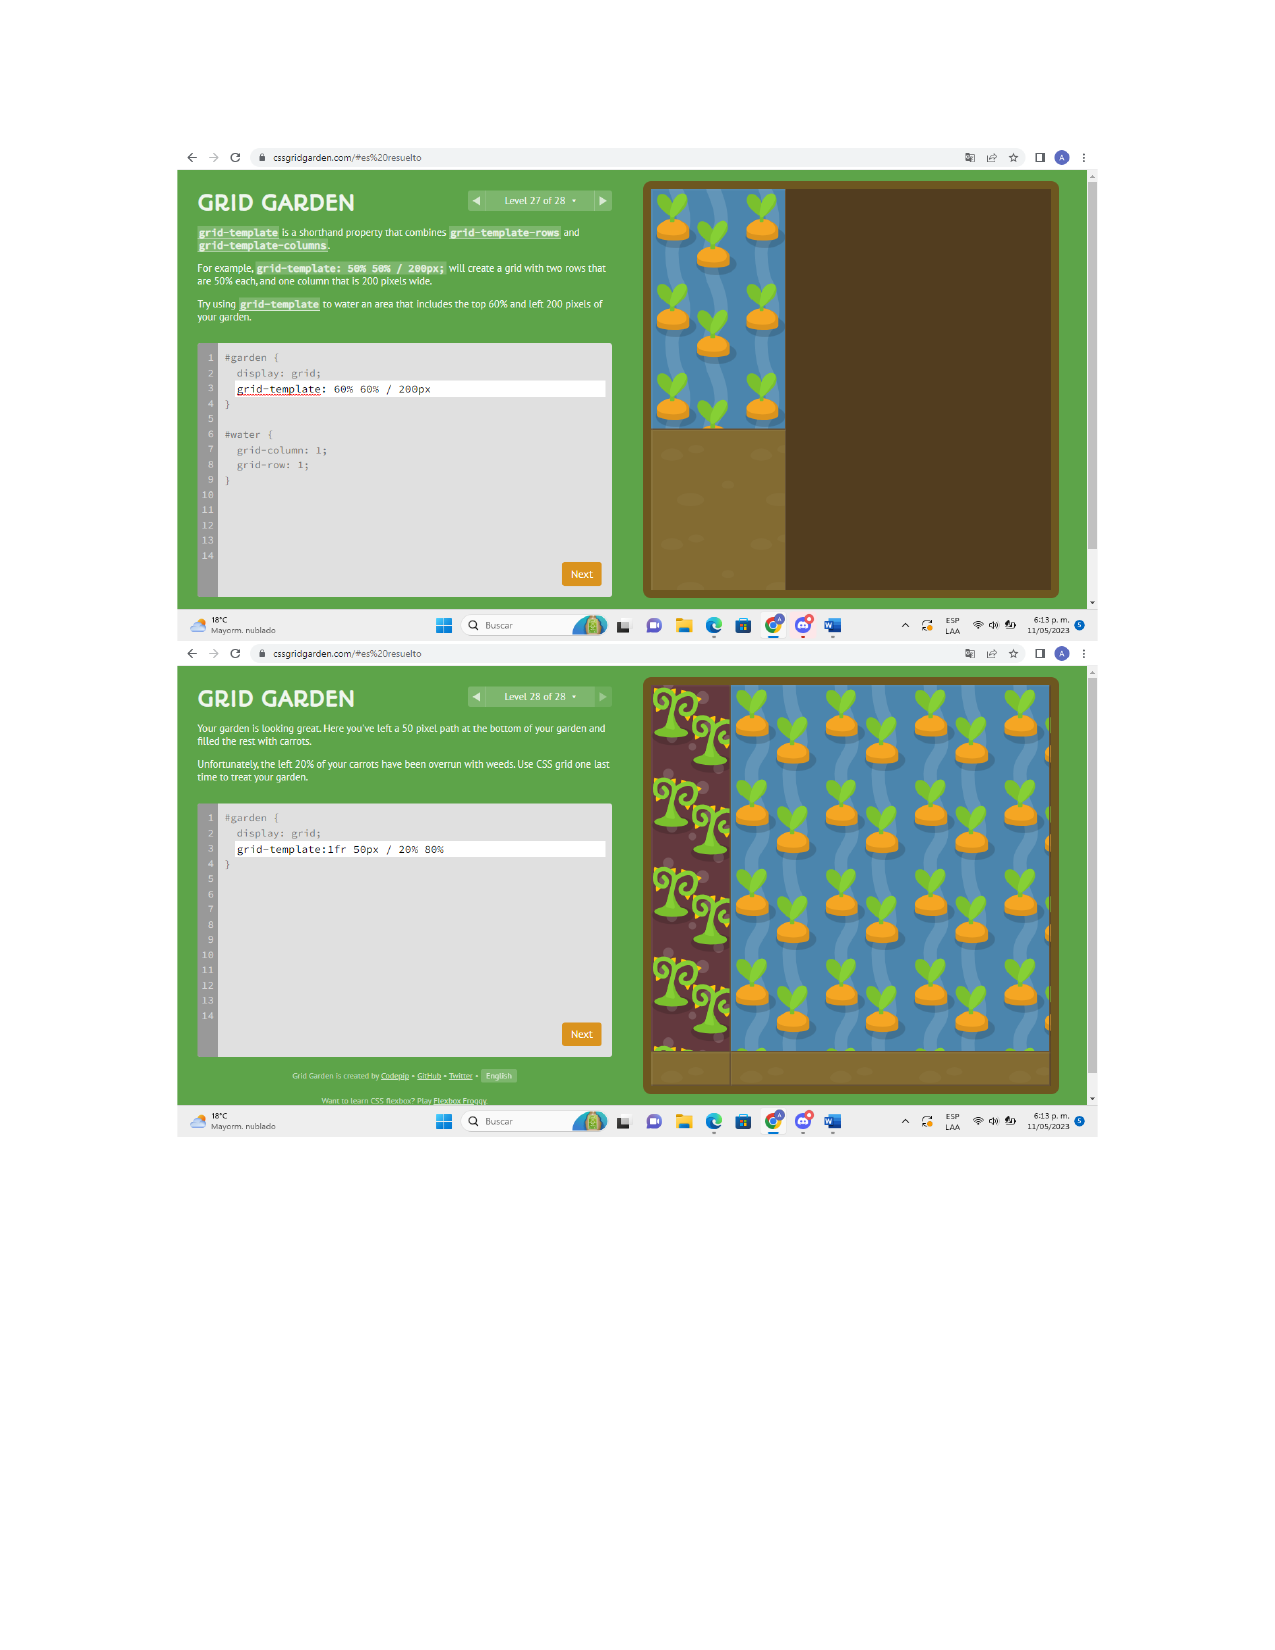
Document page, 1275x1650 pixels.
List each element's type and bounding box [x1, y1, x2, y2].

picture [177, 147, 1098, 641]
picture [177, 642, 1098, 1137]
